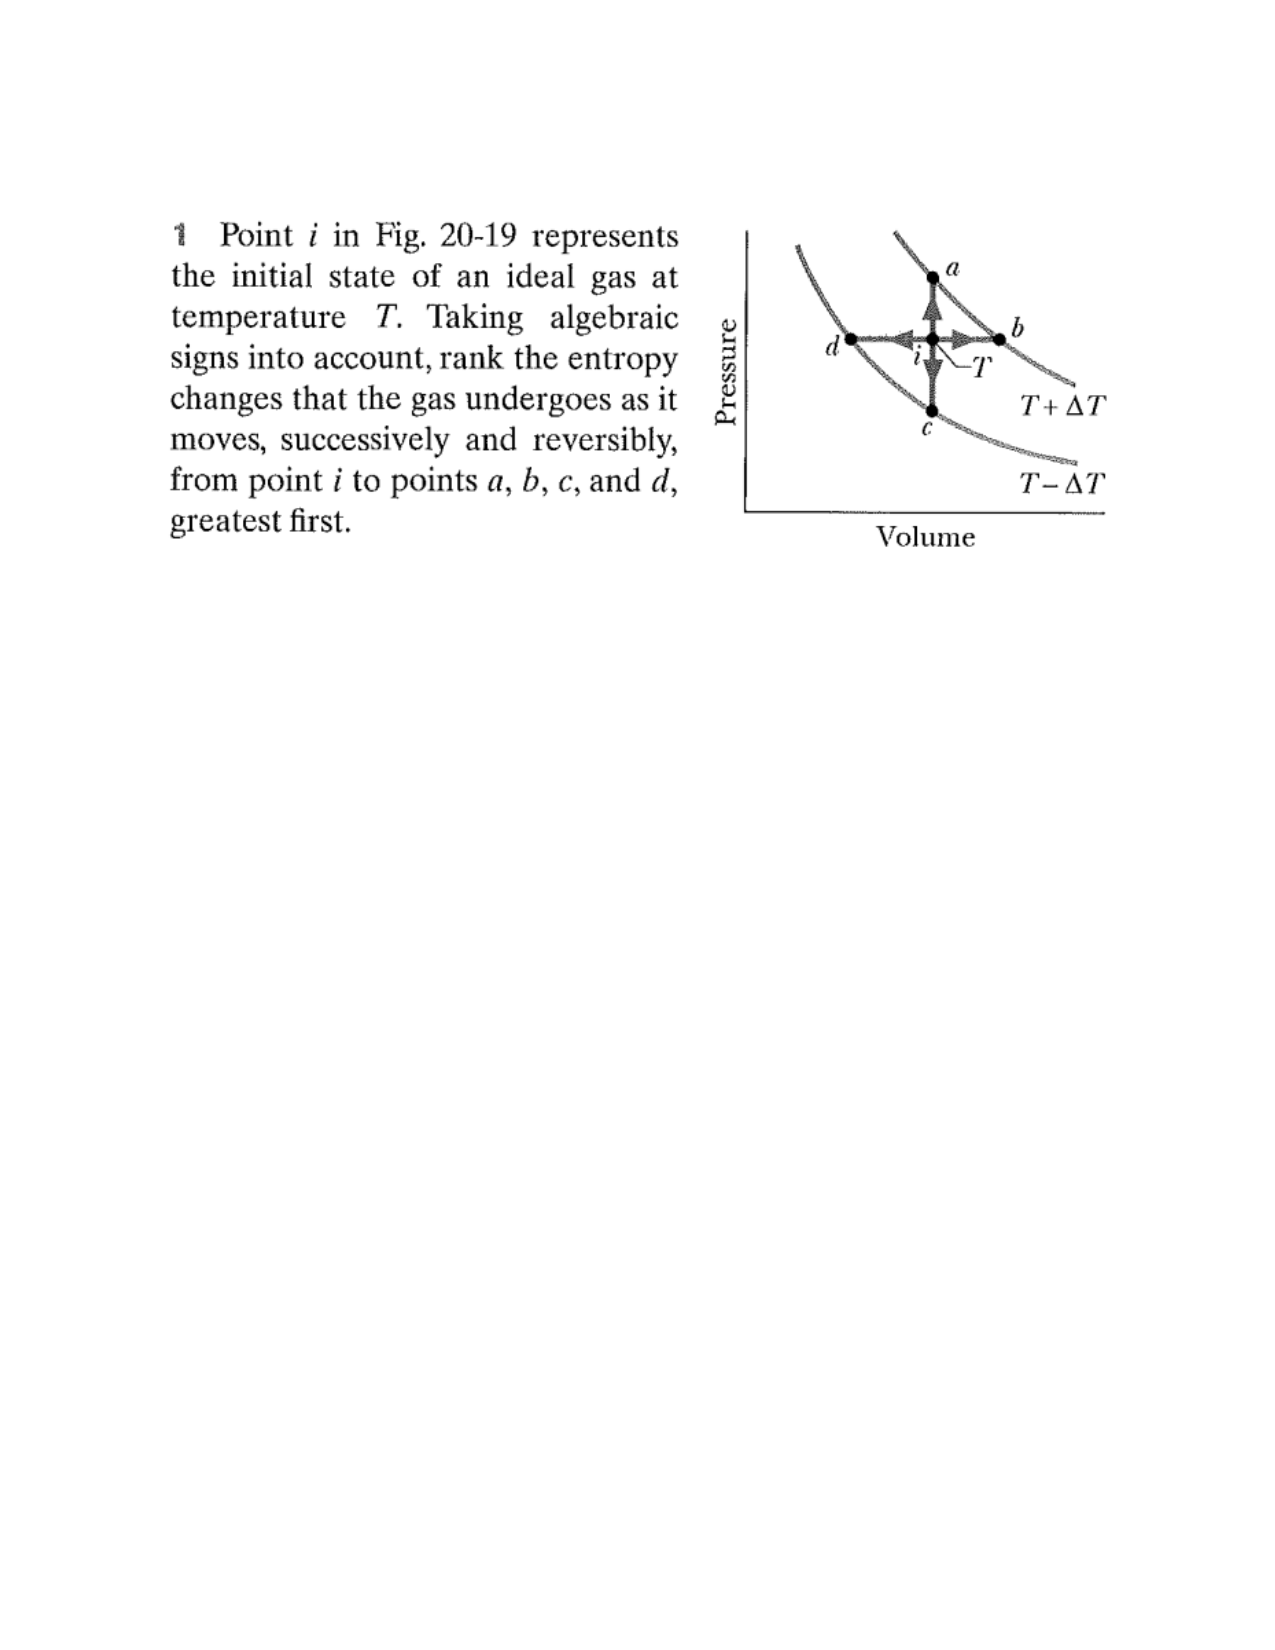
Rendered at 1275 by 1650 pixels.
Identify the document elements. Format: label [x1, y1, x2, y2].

picture [150, 196, 1125, 562]
